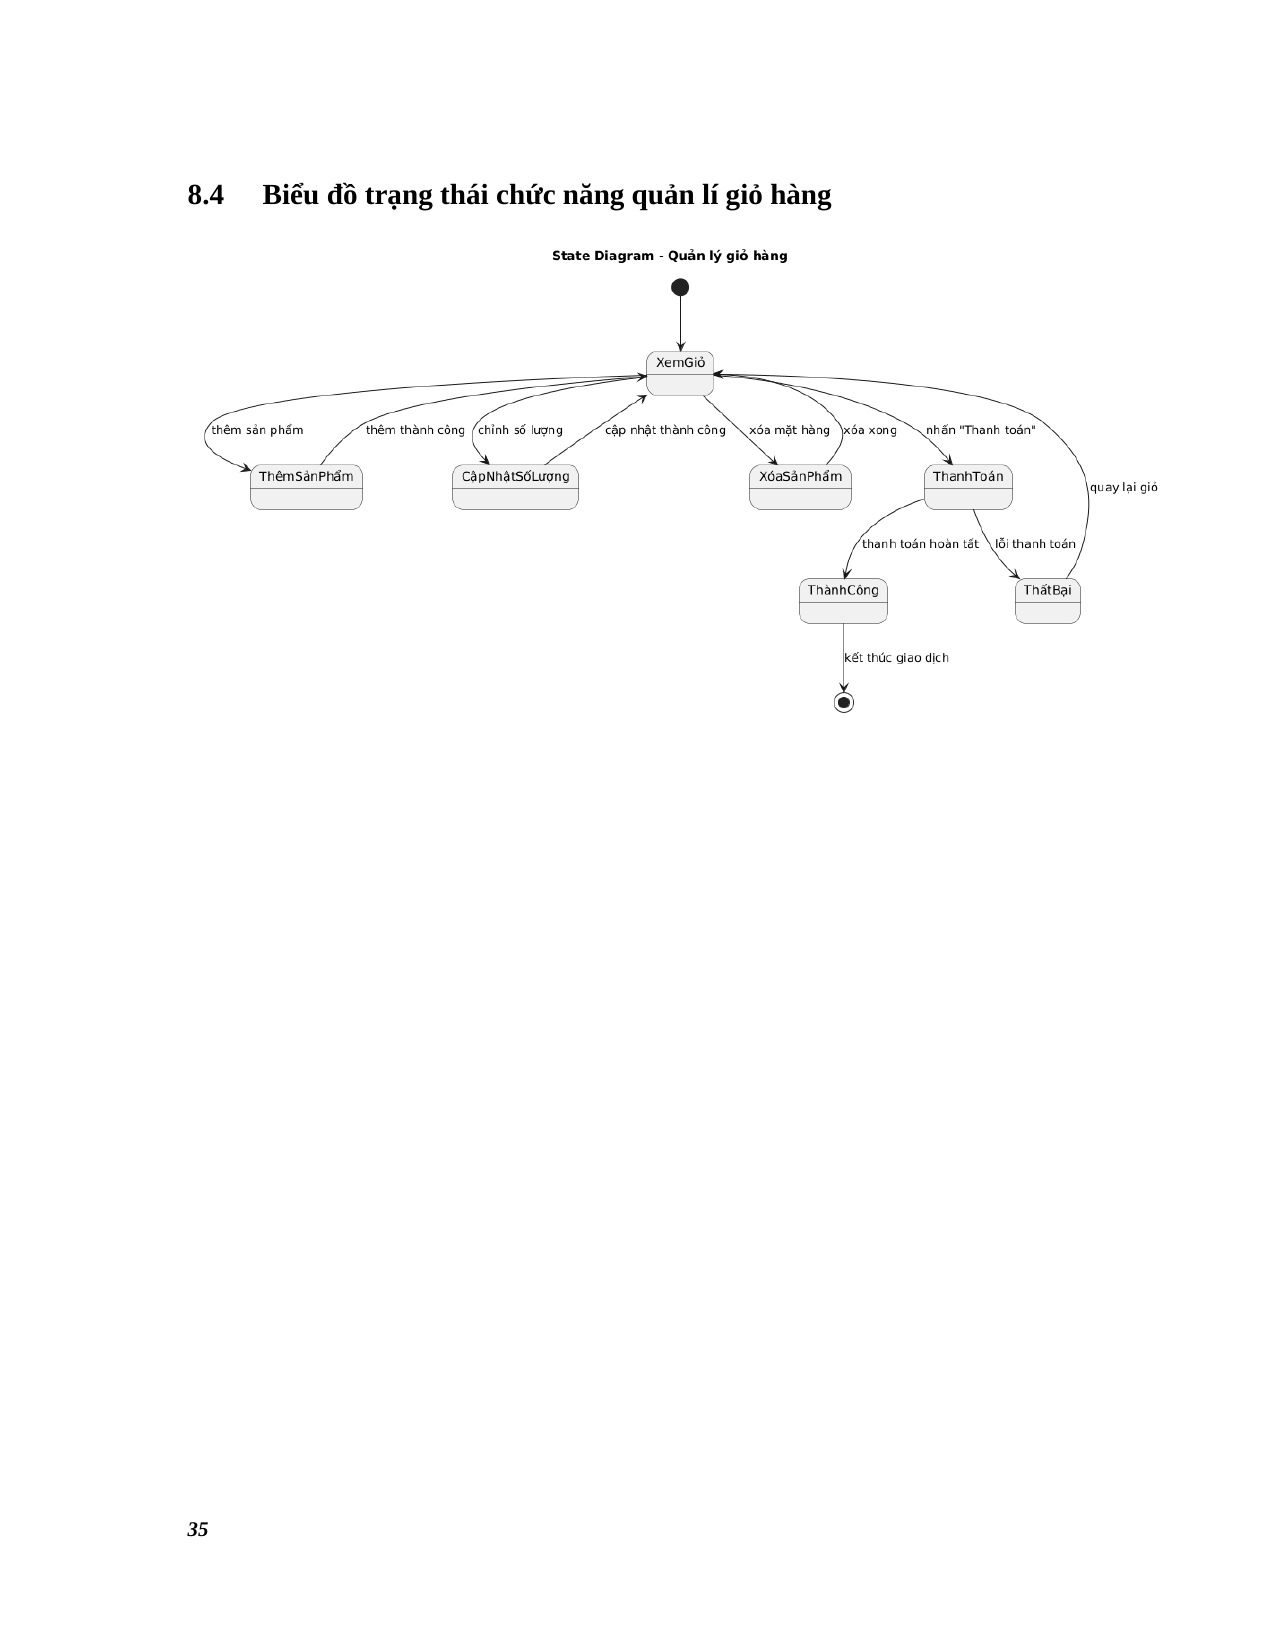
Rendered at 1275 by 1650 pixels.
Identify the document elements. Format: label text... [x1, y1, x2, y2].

picture [187, 239, 1163, 716]
subtitle Biểu đồ trạng thái chức năng quản lí giỏ hàng [187, 177, 1200, 211]
